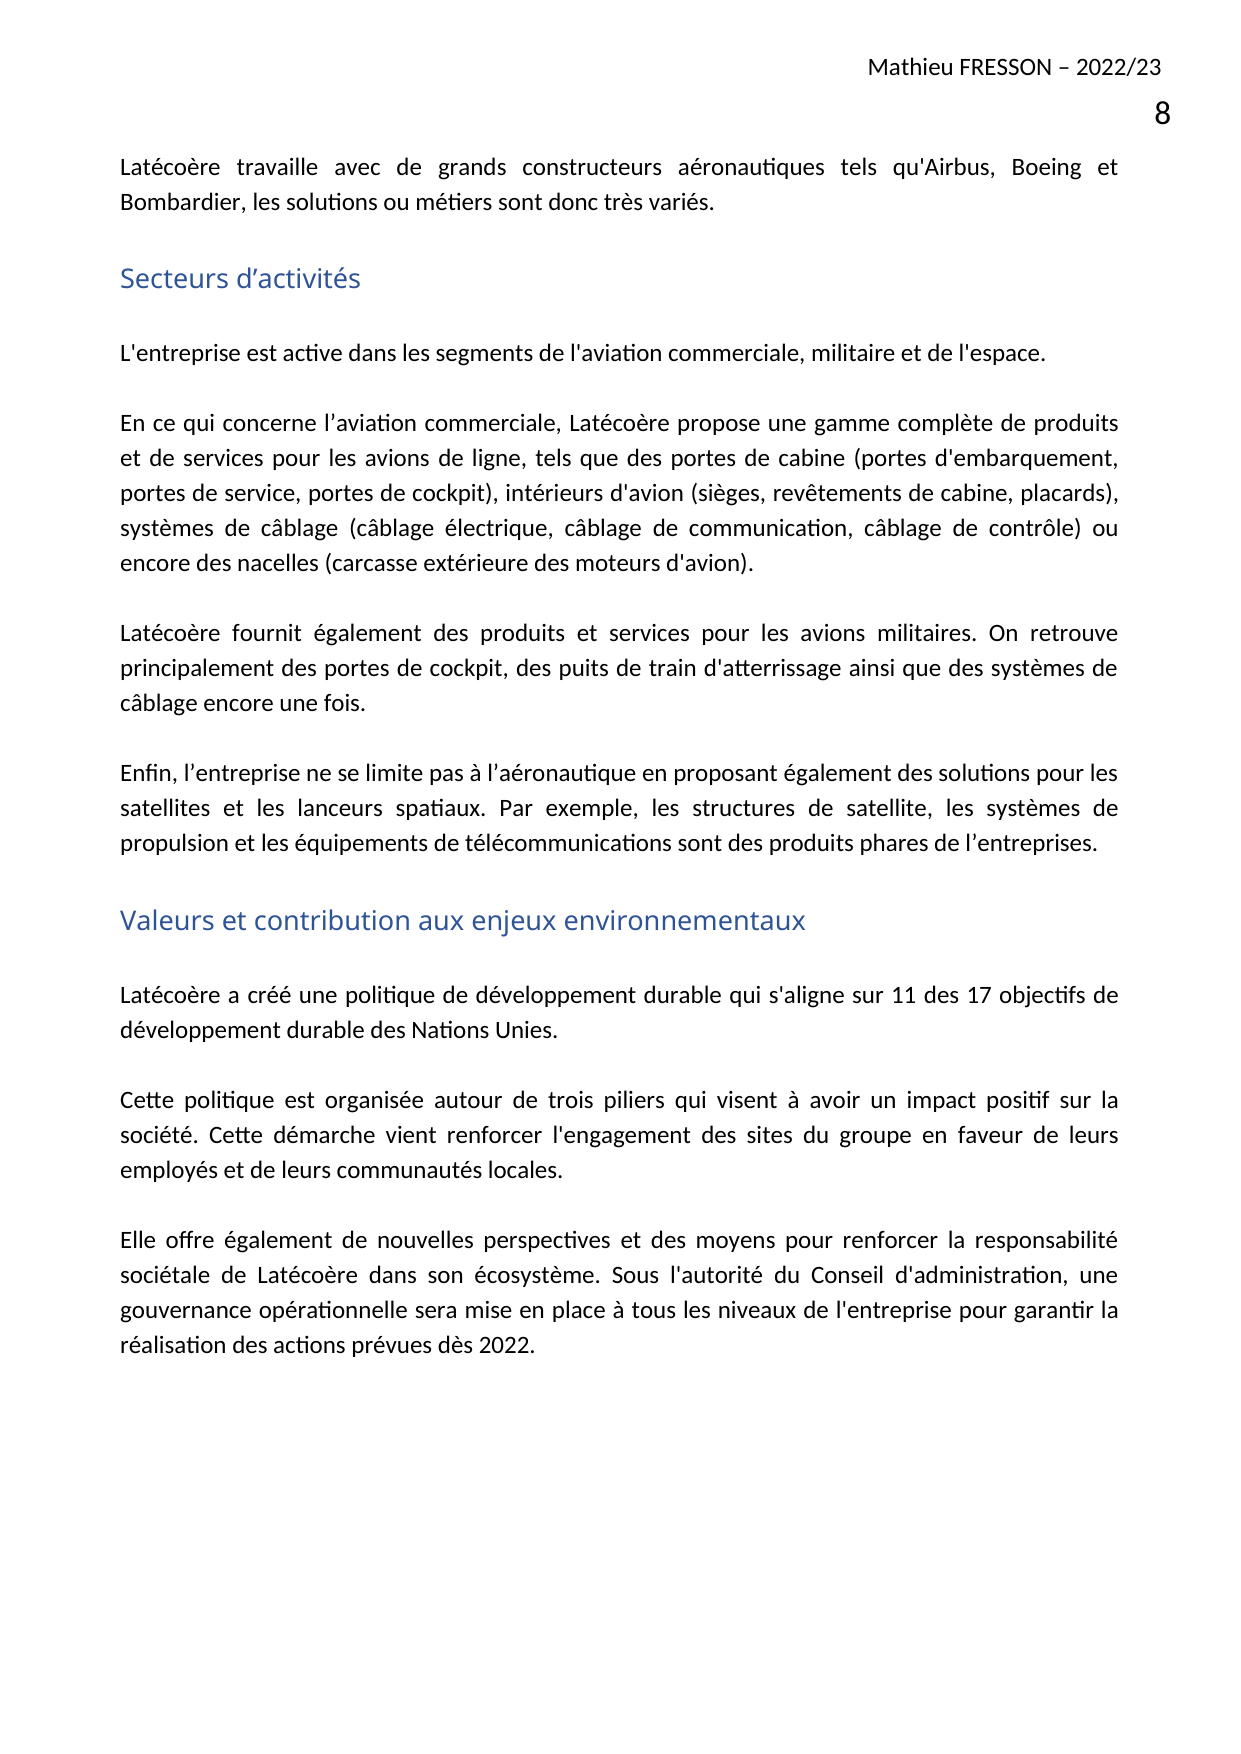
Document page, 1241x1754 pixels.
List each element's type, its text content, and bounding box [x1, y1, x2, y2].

text Elle offre également de nouvelles perspectives et des moyens pour renforcer la responsabilité sociétale de Latécoère dans son écosystème. Sous l'autorité du Conseil d'administration, une gouvernance opérationnelle sera mise en place à tous les niveaux de l'entreprise pour garantir la réalisation des actions prévues dès 2022. [120, 1224, 1120, 1359]
text Enfin, l’entreprise ne se limite pas à l’aéronautique en proposant également des solutions pour les satellites et les lanceurs spatiaux. Par exemple, les structures de satellite, les systèmes de propulsion et les équipements de télécommunications sont des produits phares de l’entreprises. [120, 757, 1120, 858]
text L'entreprise est active dans les segments de l'aviation commerciale, militaire et de l'espace. [120, 337, 1120, 368]
text En ce qui concerne l’aviation commerciale, Latécoère propose une gamme complète de produits et de services pour les avions de ligne, tels que des portes de cabine (portes d'embarquement, portes de service, portes de cockpit), intérieurs d'avion (sièges, revêtements de cabine, placards), systèmes de câblage (câblage électrique, câblage de communication, câblage de contrôle) ou encore des nacelles (carcasse extérieure des moteurs d'avion). [120, 407, 1120, 578]
subtitle Valeurs et contribution aux enjeux environnementaux [120, 901, 1120, 938]
text Latécoère a créé une politique de développement durable qui s'aligne sur 11 des 17 objectifs de développement durable des Nations Unies. [120, 979, 1120, 1044]
text Latécoère travaille avec de grands constructeurs aéronautiques tels qu'Airbus, Boeing et Bombardier, les solutions ou métiers sont donc très variés. [120, 151, 1120, 216]
text Latécoère fournit également des produits et services pour les avions militaires. On retrouve principalement des portes de cockpit, des puits de train d'atterrissage ainsi que des systèmes de câblage encore une fois. [120, 617, 1120, 718]
subtitle Secteurs d’activités [120, 260, 1120, 297]
text Cette politique est organisée autour de trois piliers qui visent à avoir un impact positif sur la société. Cette démarche vient renforcer l'engagement des sites du groupe en faveur de leurs employés et de leurs communautés locales. [120, 1084, 1120, 1184]
